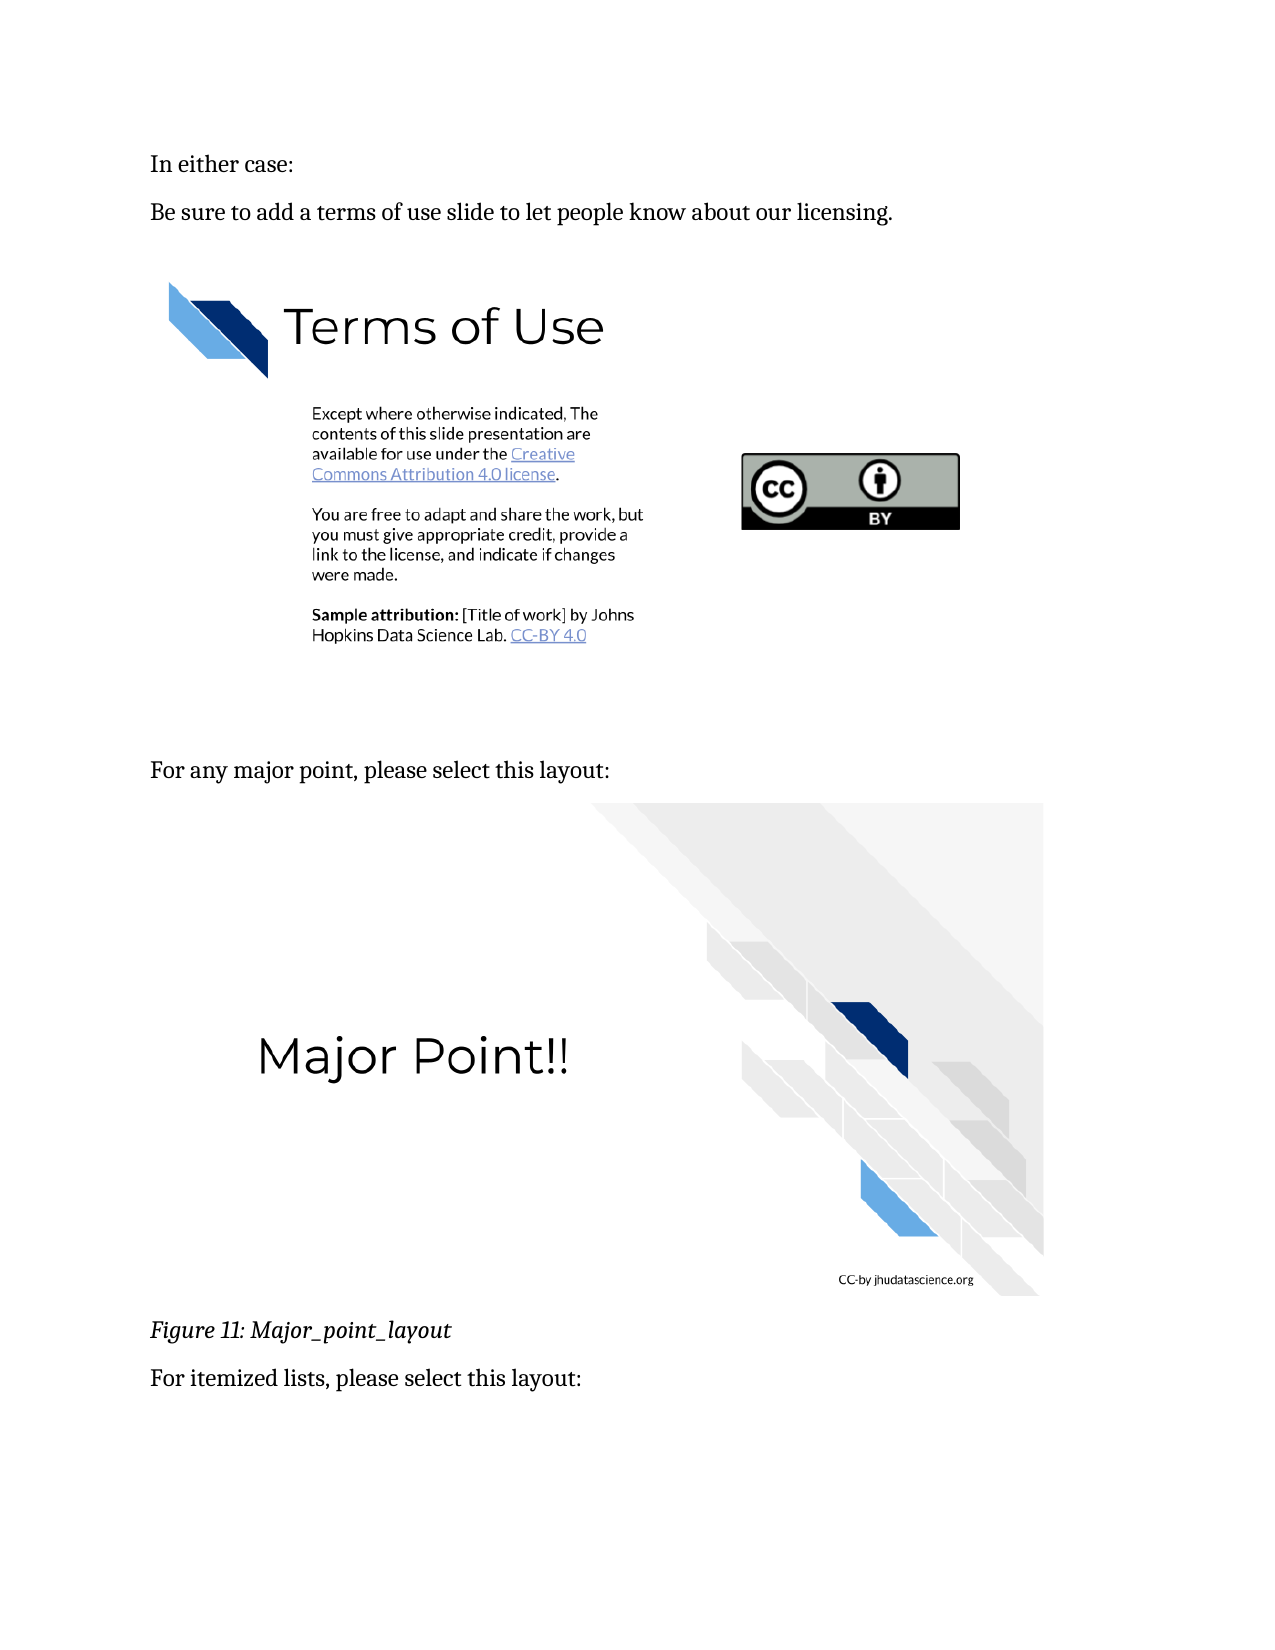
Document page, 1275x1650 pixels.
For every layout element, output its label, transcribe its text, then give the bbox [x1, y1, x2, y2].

picture [168, 803, 1044, 1296]
text For itemized lists, please select this layout: [150, 1364, 1125, 1393]
text Be sure to add a terms of use slide to let people know about our licensing. [150, 197, 1125, 226]
text For any major point, please select this layout: [150, 756, 1125, 785]
picture [168, 245, 1044, 738]
text In either case: [150, 150, 1125, 179]
